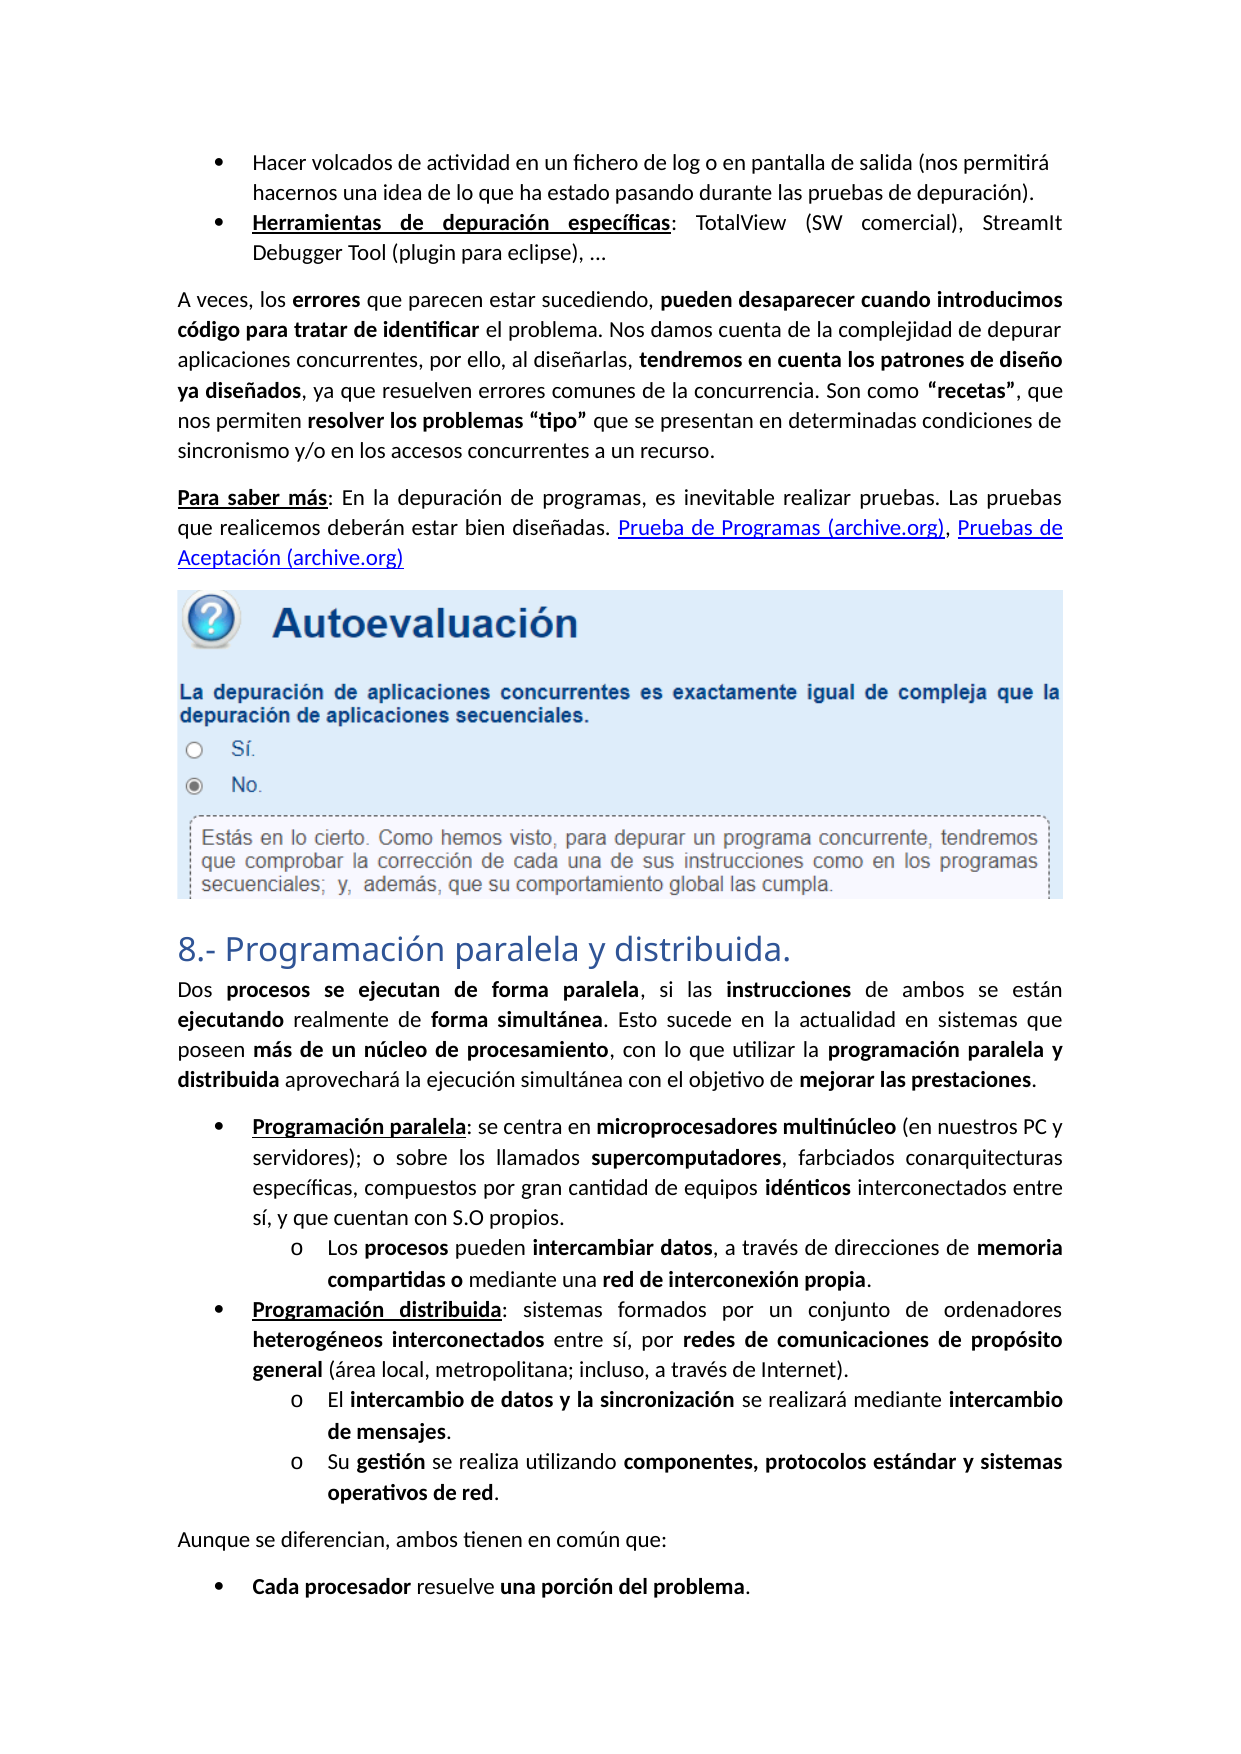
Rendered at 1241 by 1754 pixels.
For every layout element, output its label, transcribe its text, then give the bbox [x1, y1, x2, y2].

picture [177, 590, 1063, 899]
subtitle 8.- Programación paralela y distribuida. [177, 926, 1063, 971]
list El intercambio de datos y la sincronización se realizará mediante intercambio de mensajes. [290, 1386, 1063, 1445]
text A veces, los errores que parecen estar sucediendo, pueden desaparecer cuando introducimos código para tratar de identificar el problema. Nos damos cuenta de la complejidad de depurar aplicaciones concurrentes, por ello, al diseñarlas, tendremos en cuenta los patrones de diseño ya diseñados, ya que resuelven errores comunes de la concurrencia. Son como “recetas”, que nos permiten resolver los problemas “tipo” que se presentan en determinadas condiciones de sincronismo y/o en los accesos concurrentes a un recurso. [177, 285, 1063, 464]
text Dos procesos se ejecutan de forma paralela, si las instrucciones de ambos se están ejecutando realmente de forma simultánea. Esto sucede en la actualidad en sistemas que poseen más de un núcleo de procesamiento, con lo que utilizar la programación paralela y distribuida aprovechará la ejecución simultánea con el objetivo de mejorar las prestaciones. [177, 975, 1063, 1094]
list Herramientas de depuración específicas: TotalView (SW comercial), StreamIt Debugger Tool (plugin para eclipse), ... [215, 208, 1063, 266]
text Para saber más: En la depuración de programas, es inevitable realizar pruebas. Las pruebas que realicemos deberán estar bien diseñadas. Prueba de Programas (archive.org), Pruebas de Aceptación (archive.org) [177, 483, 1063, 571]
list Hacer volcados de actividad en un fichero de log o en pantalla de salida (nos permitirá hacernos una idea de lo que ha estado pasando durante las pruebas de depuración). [215, 148, 1063, 206]
list Programación distribuida: sistemas formados por un conjunto de ordenadores heterogéneos interconectados entre sí, por redes de comunicaciones de propósito general (área local, metropolitana; incluso, a través de Internet). [215, 1295, 1063, 1383]
list Los procesos pueden intercambiar datos, a través de direcciones de memoria compartidas o mediante una red de interconexión propia. [290, 1233, 1063, 1293]
list Su gestión se realiza utilizando componentes, protocolos estándar y sistemas operativos de red. [290, 1447, 1063, 1506]
list Programación paralela: se centra en microprocesadores multinúcleo (en nuestros PC y servidores); o sobre los llamados supercomputadores, farbciados conarquitecturas específicas, compuestos por gran cantidad de equipos idénticos interconectados entre sí, y que cuentan con S.O propios. [215, 1112, 1063, 1231]
text Aunque se diferencian, ambos tienen en común que: [177, 1525, 1063, 1553]
list Cada procesador resuelve una porción del problema. [215, 1572, 1063, 1600]
